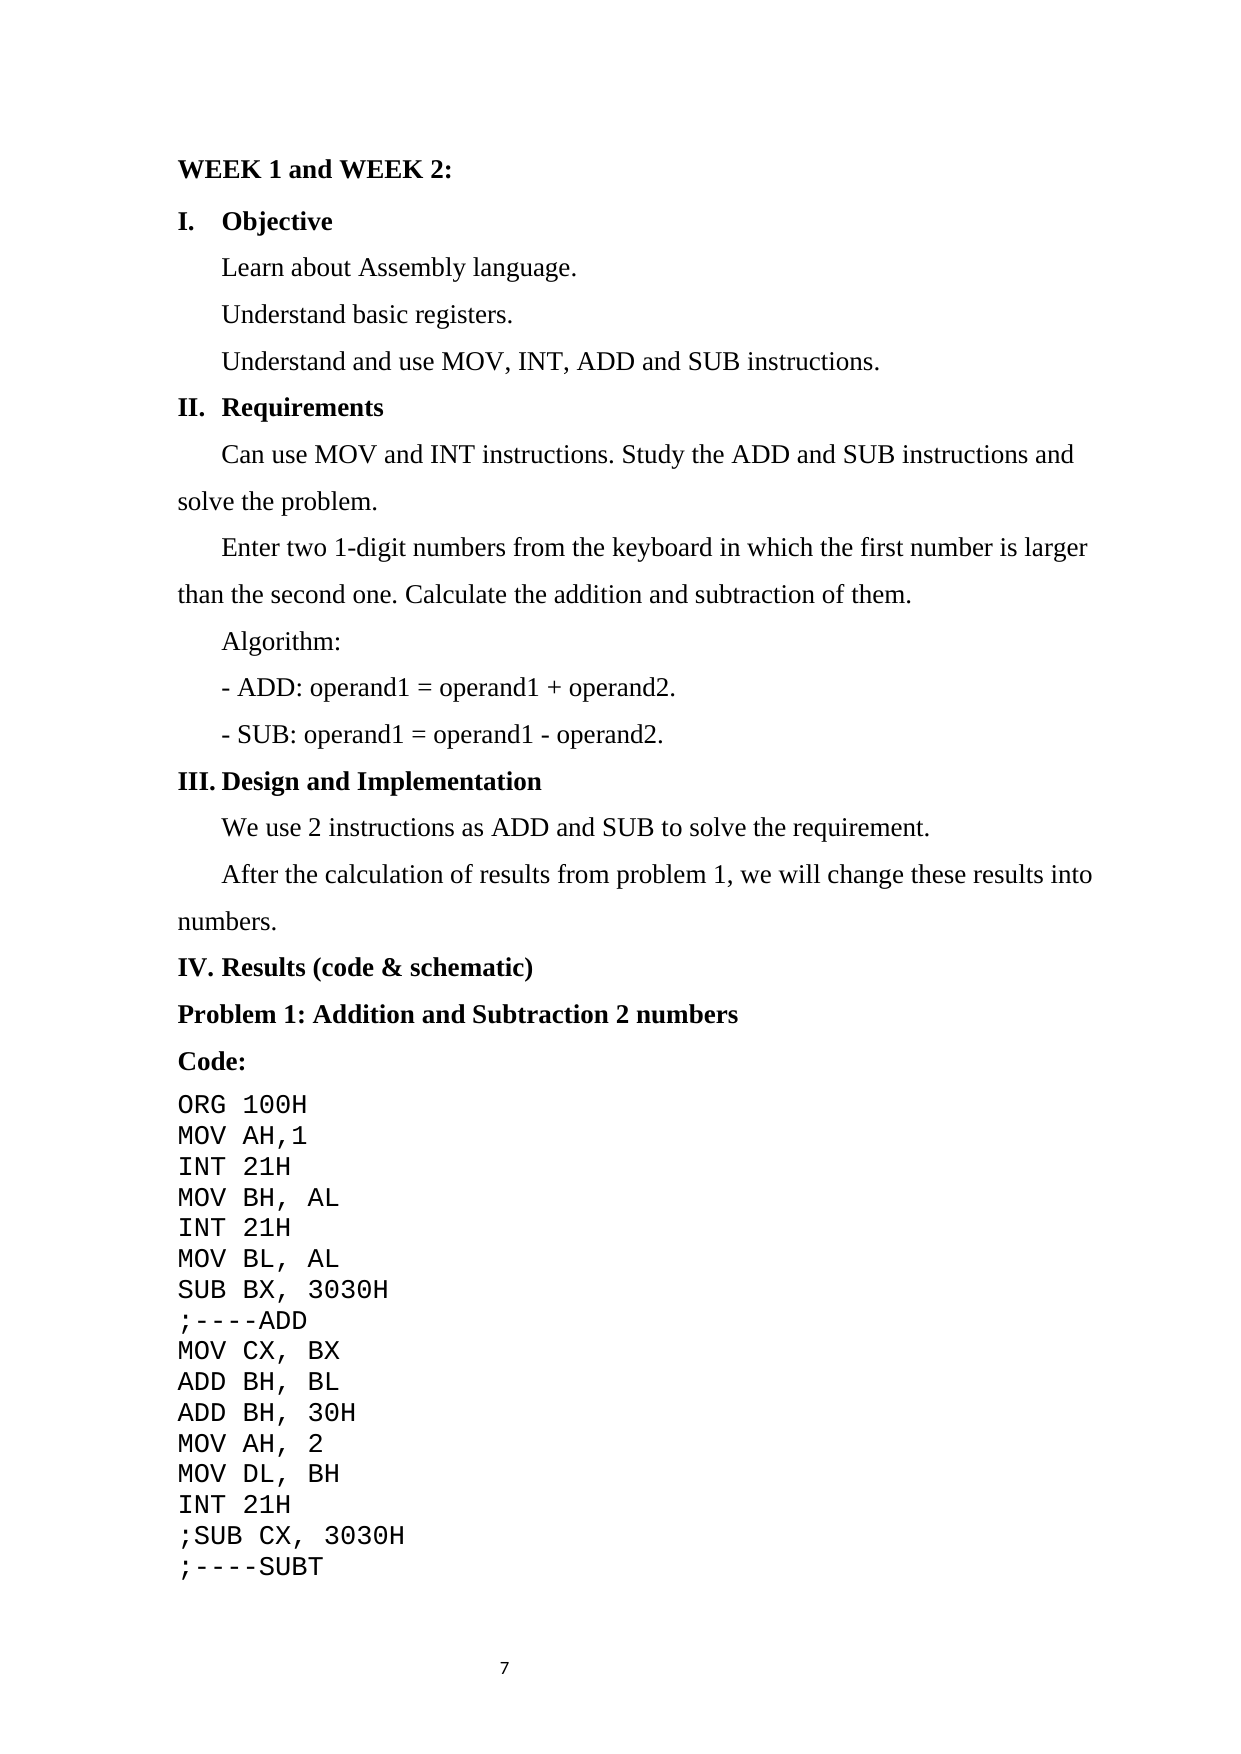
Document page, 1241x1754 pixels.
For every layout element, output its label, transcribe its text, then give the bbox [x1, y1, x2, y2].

list ORG 100H [177, 1091, 1122, 1122]
list - ADD: operand1 = operand1 + operand2. [177, 671, 1122, 702]
list INT 21H [177, 1491, 1122, 1522]
list Understand basic registers. [177, 298, 1122, 329]
list Algorithm: [177, 625, 1122, 656]
list Can use MOV and INT instructions. Study the ADD and SUB instructions and solve the problem. [177, 438, 1122, 516]
list MOV CX, BX [177, 1337, 1122, 1368]
list MOV AH,1 [177, 1122, 1122, 1153]
text WEEK 1 and WEEK 2: [177, 153, 1122, 184]
list MOV AH, 2 [177, 1429, 1122, 1460]
list ADD BH, BL [177, 1368, 1122, 1399]
list We use 2 instructions as ADD and SUB to solve the requirement. [177, 811, 1122, 842]
list ;----SUBT [177, 1552, 1122, 1583]
list Problem 1: Addition and Subtraction 2 numbers [177, 998, 1122, 1029]
list ;----ADD [177, 1306, 1122, 1337]
list INT 21H [177, 1153, 1122, 1183]
list ;SUB CX, 3030H [177, 1522, 1122, 1552]
list Code: [177, 1045, 1122, 1076]
list SUB BX, 3030H [177, 1276, 1122, 1306]
list MOV BL, AL [177, 1245, 1122, 1276]
list MOV DL, BH [177, 1460, 1122, 1491]
list Results (code & schematic) [177, 951, 1122, 982]
list Enter two 1-digit numbers from the keyboard in which the first number is larger than the second one. Calculate the addition and subtraction of them. [177, 531, 1122, 609]
list Design and Implementation [177, 765, 1122, 796]
list Understand and use MOV, INT, ADD and SUB instructions. [177, 345, 1122, 376]
list - SUB: operand1 = operand1 - operand2. [177, 718, 1122, 749]
list Requirements [177, 391, 1122, 422]
list Learn about Assembly language. [177, 251, 1122, 282]
list MOV BH, AL [177, 1183, 1122, 1214]
list After the calculation of results from problem 1, we will change these results into numbers. [177, 858, 1122, 936]
list Objective [177, 205, 1122, 236]
list INT 21H [177, 1214, 1122, 1245]
list ADD BH, 30H [177, 1399, 1122, 1429]
